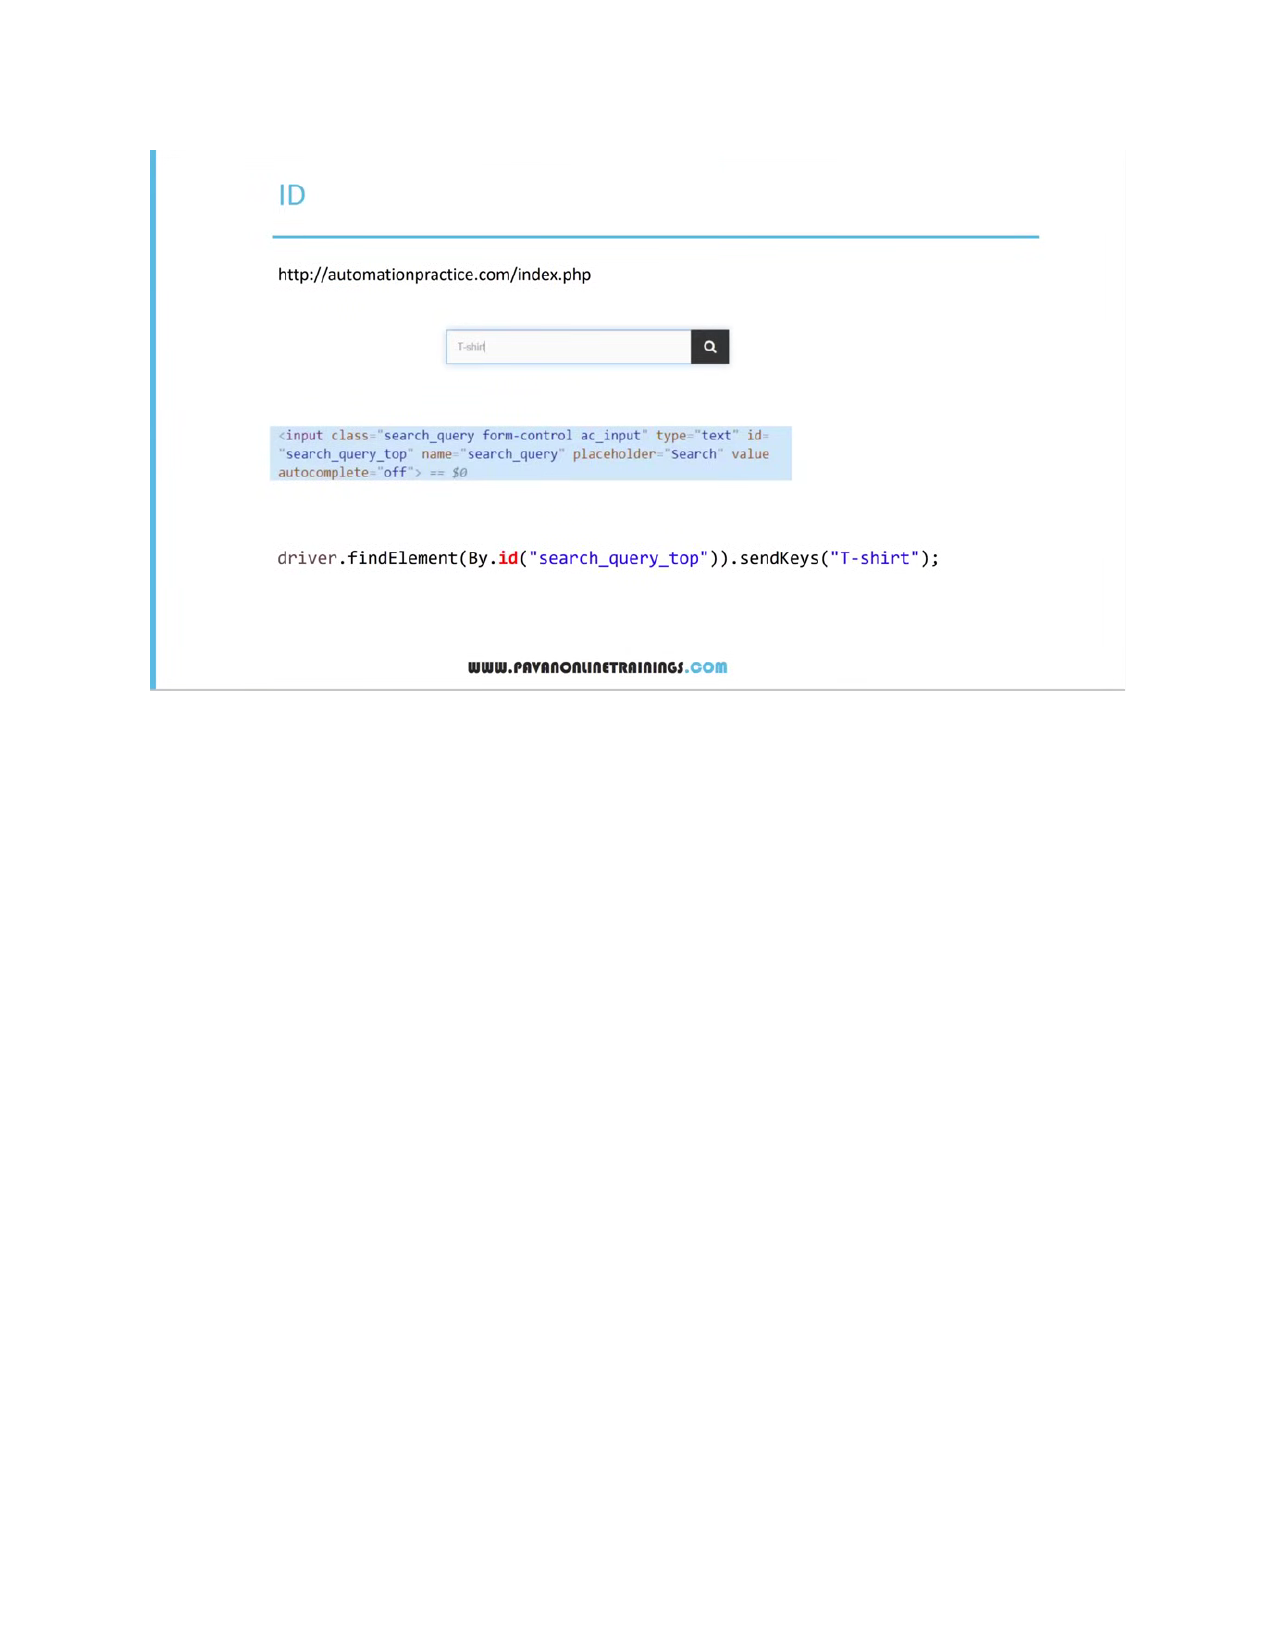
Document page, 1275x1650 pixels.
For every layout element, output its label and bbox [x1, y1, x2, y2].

picture [150, 150, 1125, 691]
